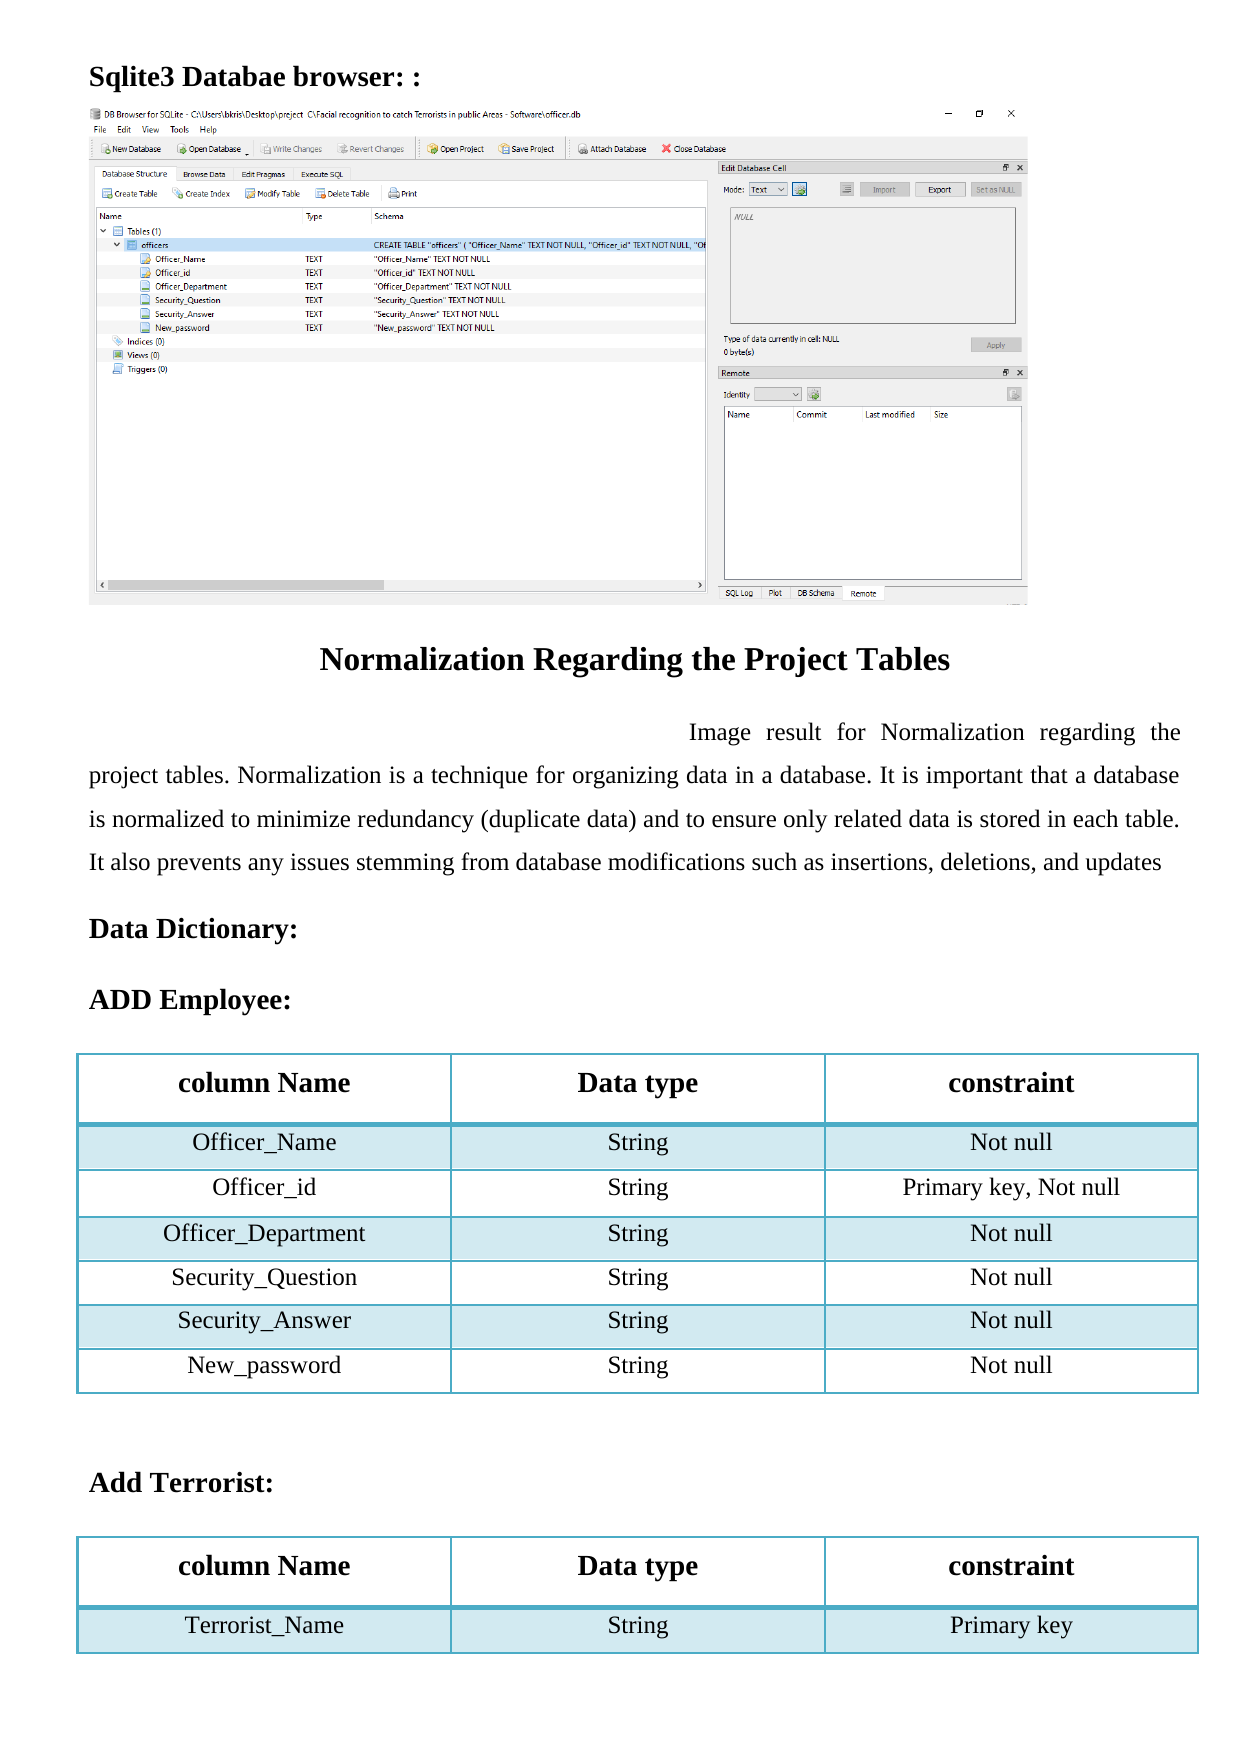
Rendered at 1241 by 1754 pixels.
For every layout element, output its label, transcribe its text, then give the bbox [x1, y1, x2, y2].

table_cell String [452, 1350, 824, 1392]
text Data Dictionary: [89, 911, 1181, 944]
text ADD Employee: [89, 982, 1181, 1016]
table_cell String [452, 1306, 824, 1347]
picture [88, 106, 1028, 605]
table_header constraint [826, 1055, 1197, 1122]
text Image result for Normalization regarding the project tables. Normalization is a technique for organizing data in a database. It is important that a database is normalized to minimize redundancy (duplicate data) and to ensure only related data is stored in each table. It also prevents any issues stemming from database modifications such as insertions, deletions, and updates [89, 717, 1181, 876]
table_cell Officer_Name [79, 1127, 450, 1168]
table_cell Terrorist_Name [79, 1610, 450, 1652]
table_cell Not null [826, 1350, 1197, 1392]
table_cell Primary key [826, 1610, 1197, 1652]
table_cell Security_Answer [79, 1306, 450, 1347]
table_cell Not null [826, 1218, 1197, 1259]
text Normalization Regarding the Project Tables [89, 639, 1181, 677]
table_header column Name [79, 1538, 450, 1605]
table_cell String [452, 1127, 824, 1168]
table_cell String [452, 1610, 824, 1652]
text Add Terrorist: [89, 1465, 1181, 1499]
table_cell String [452, 1262, 824, 1303]
table_cell Not null [826, 1127, 1197, 1168]
table_cell Primary key, Not null [826, 1171, 1197, 1216]
table_header Data type [452, 1055, 824, 1122]
table_header Data type [452, 1538, 824, 1605]
table_cell Officer_Department [79, 1218, 450, 1259]
table_cell String [452, 1218, 824, 1259]
table_cell Security_Question [79, 1262, 450, 1303]
table_cell Officer_id [79, 1171, 450, 1216]
table_cell Not null [826, 1306, 1197, 1347]
table_header column Name [79, 1055, 450, 1122]
table_header constraint [826, 1538, 1197, 1605]
table_cell New_password [79, 1350, 450, 1392]
table_cell String [452, 1171, 824, 1216]
table_cell Not null [826, 1262, 1197, 1303]
